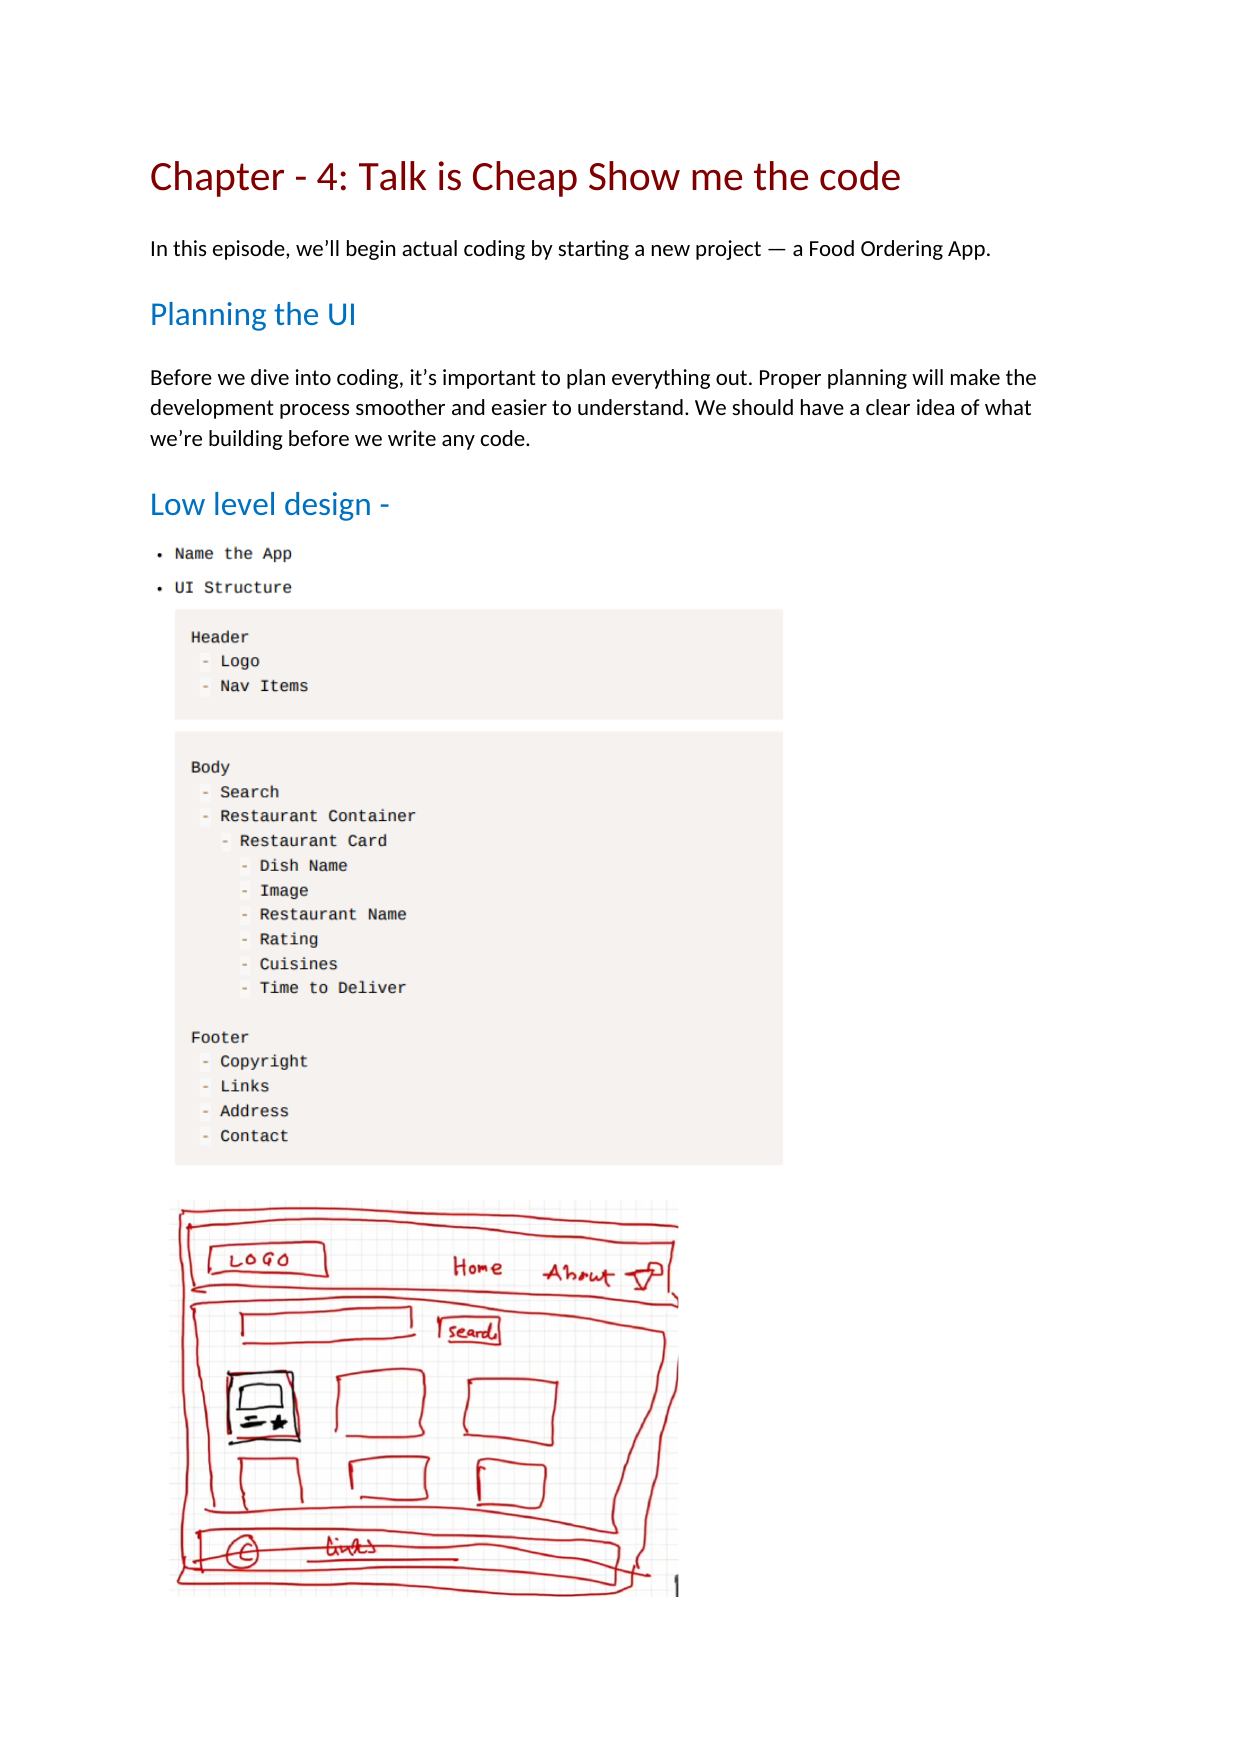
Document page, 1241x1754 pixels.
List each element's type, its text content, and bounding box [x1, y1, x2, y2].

text Chapter - 4: Talk is Cheap Show me the code [150, 150, 1090, 201]
text In this episode, we’ll begin actual coding by starting a new project — a Food Ordering App. [150, 234, 1090, 262]
picture [169, 1200, 679, 1597]
subtitle Planning the UI [150, 293, 1090, 334]
text Before we dive into coding, it’s important to plan everything out. Proper planning will make the development process smoother and easier to understand. We should have a clear idea of what we’re building before we write any code. [150, 363, 1090, 452]
picture [150, 543, 809, 1183]
text Low level design - [150, 483, 1090, 524]
